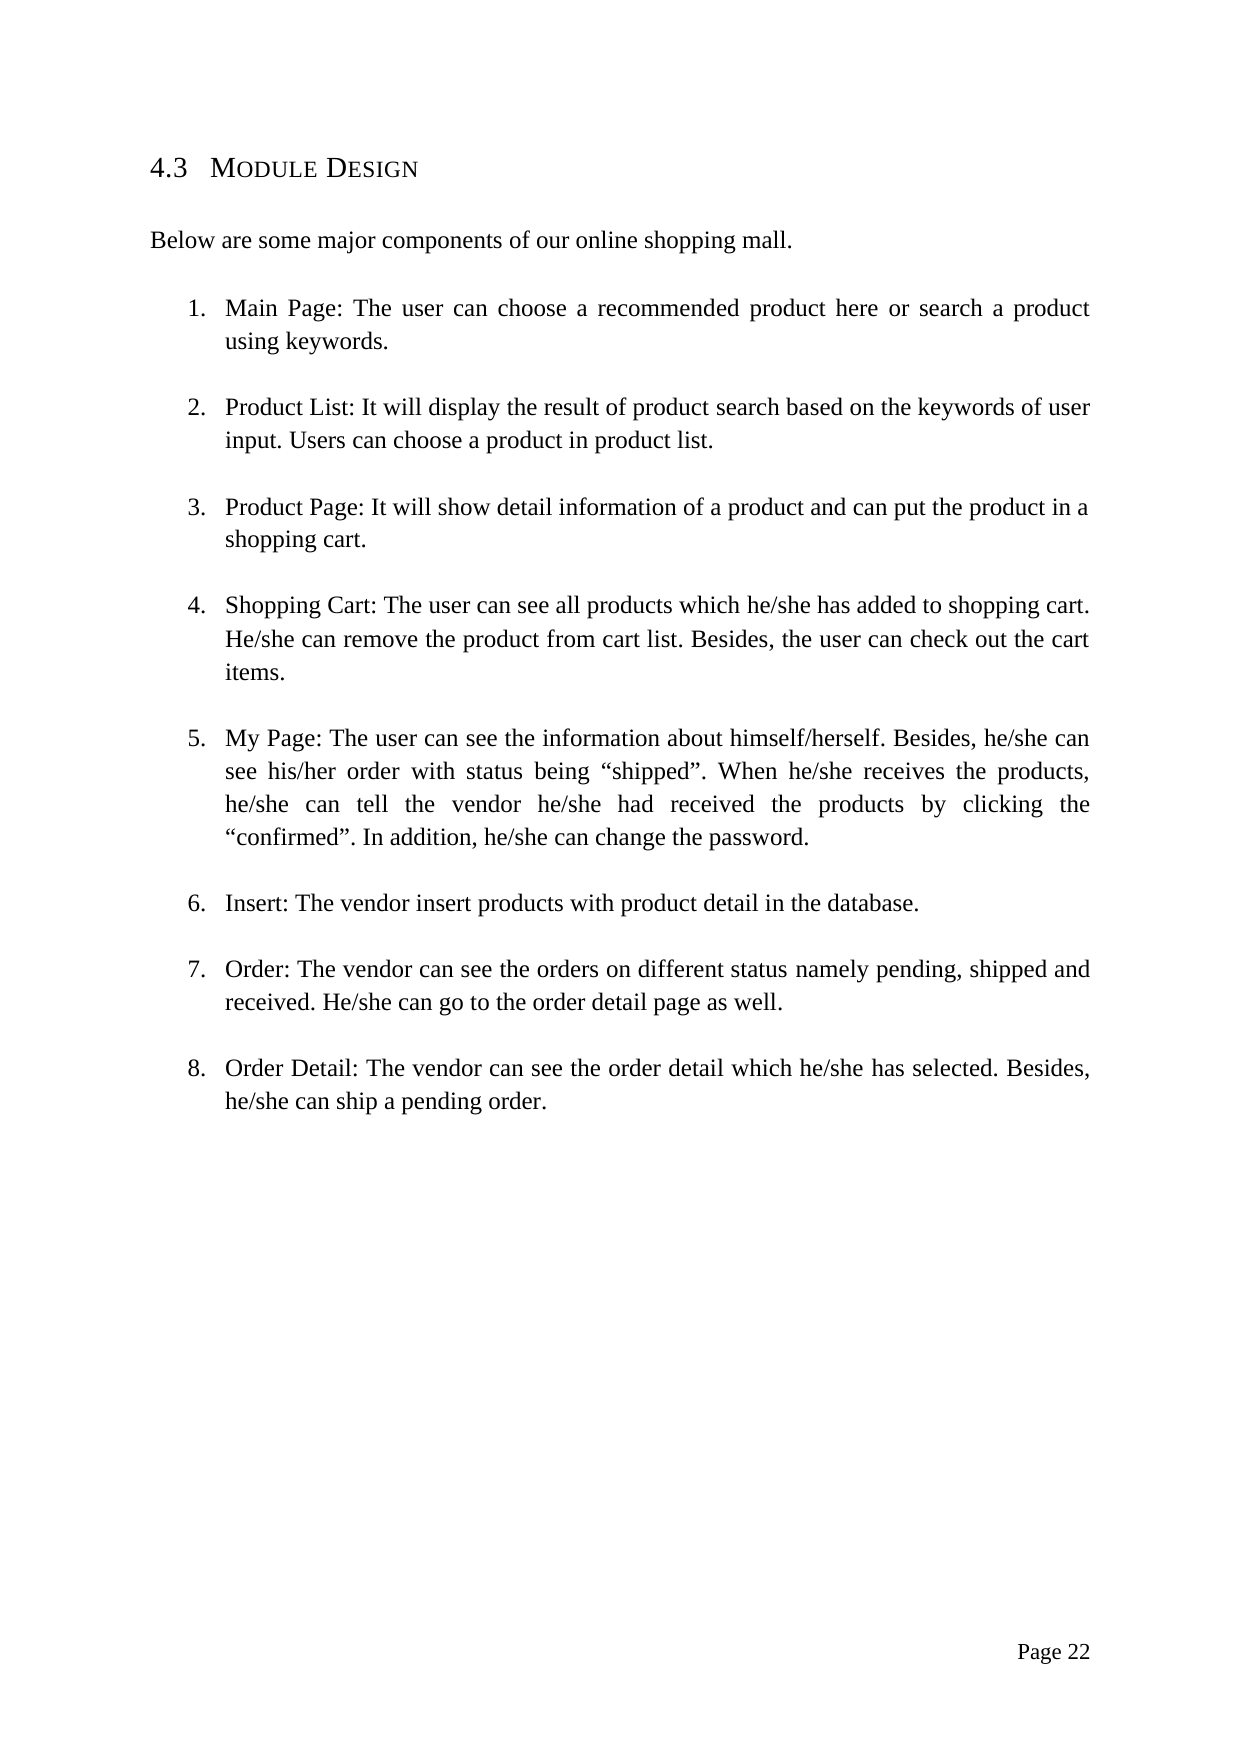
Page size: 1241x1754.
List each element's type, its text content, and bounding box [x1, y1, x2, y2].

subtitle Module Design [150, 150, 1090, 183]
list Insert: The vendor insert products with product detail in the database. [187, 888, 1090, 917]
list Product List: It will display the result of product search based on the keywords of user input. Users can choose a product in product list. [187, 392, 1090, 454]
list Order Detail: The vendor can see the order detail which he/she has selected. Besides, he/she can ship a pending order. [187, 1053, 1090, 1115]
list My Page: The user can see the information about himself/herself. Besides, he/she can see his/her order with status being “shipped”. When he/she receives the products, he/she can tell the vendor he/she had received the products by clicking the “confirmed”. In addition, he/she can change the password. [187, 723, 1090, 851]
list Shopping Cart: The user can see all products which he/she has added to shopping cart. He/she can remove the product from cart list. Besides, the user can check out the cart items. [187, 591, 1090, 685]
list Order: The vendor can see the orders on different status namely pending, shipped and received. He/she can go to the order detail page as well. [187, 954, 1090, 1016]
list Main Page: The user can choose a recommended product here or search a product using keywords. [187, 293, 1090, 355]
text Below are some major components of our online shopping mall. [150, 225, 1090, 254]
list Product Page: It will show detail information of a product and can put the product in a shopping cart. [187, 492, 1090, 553]
